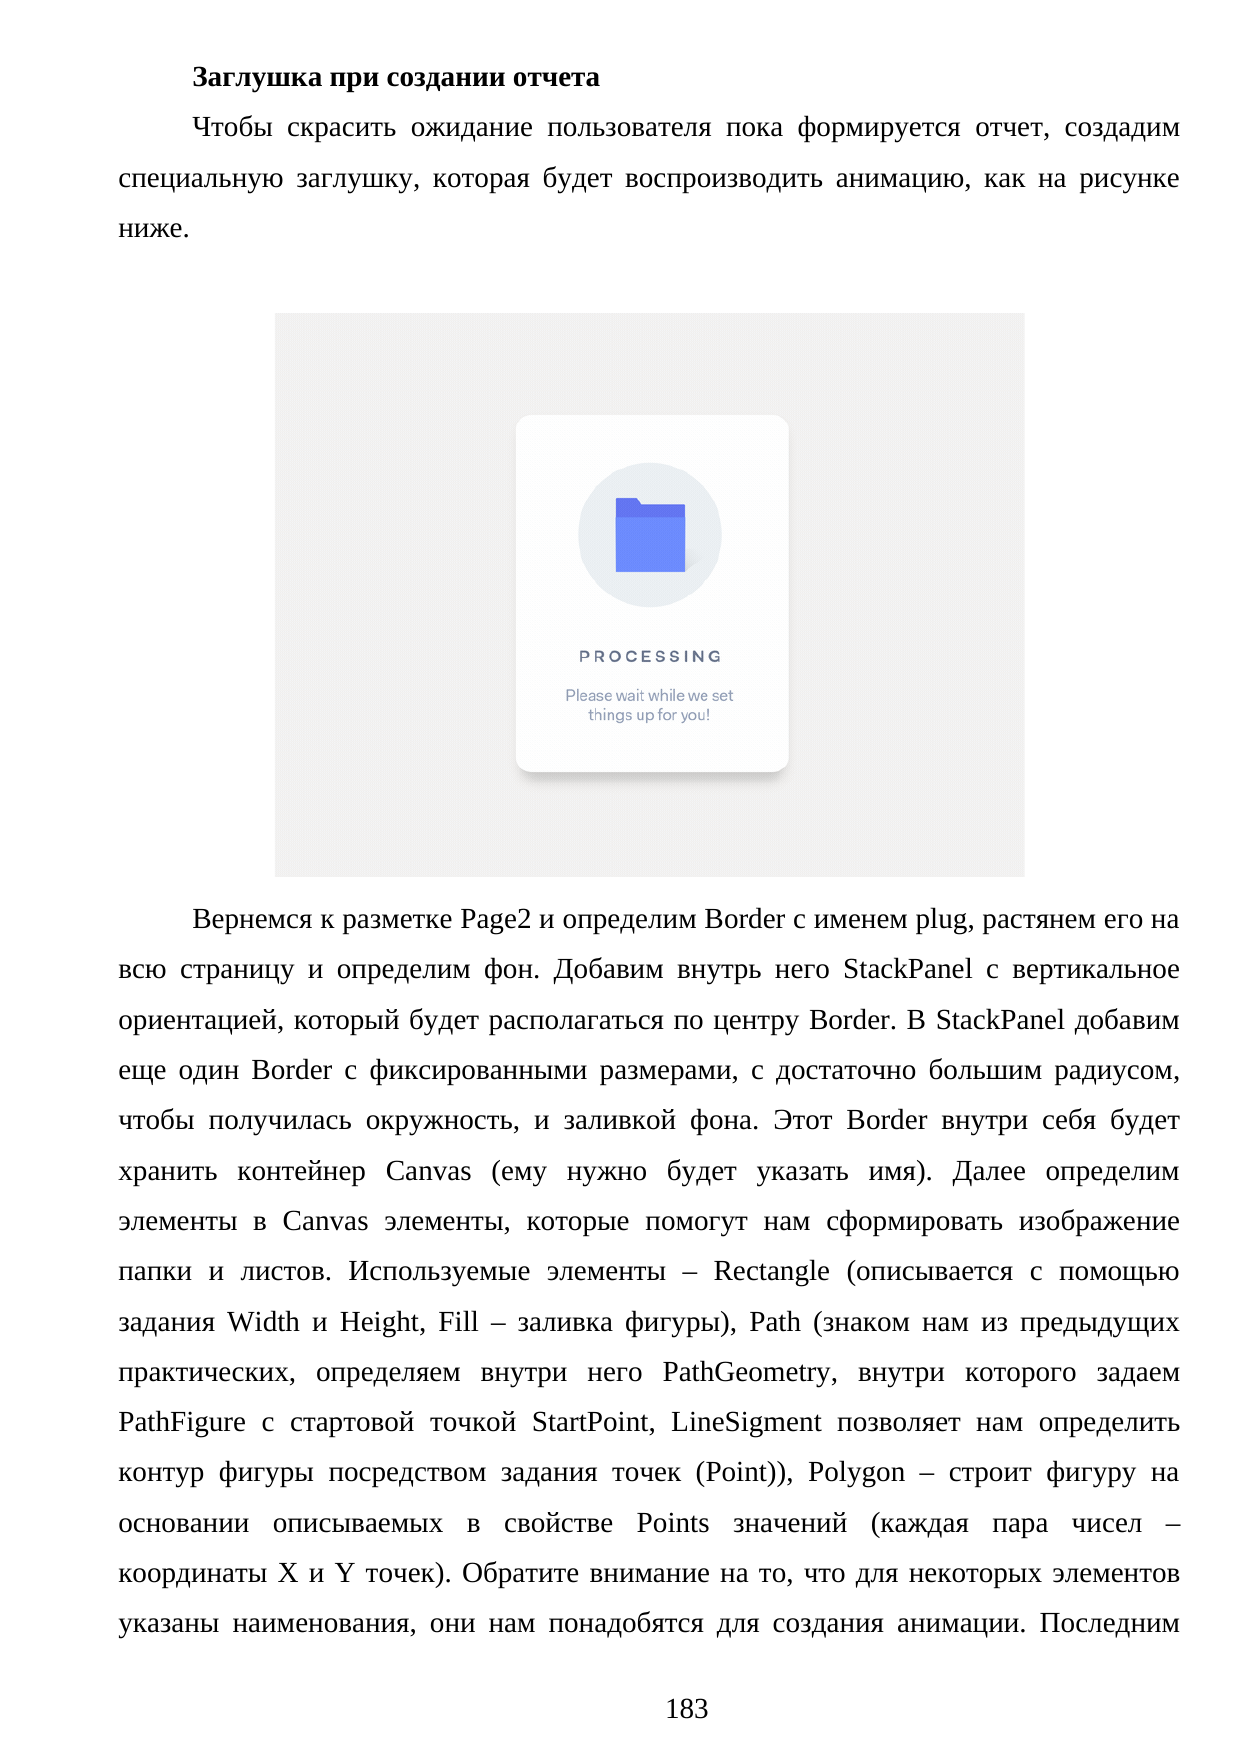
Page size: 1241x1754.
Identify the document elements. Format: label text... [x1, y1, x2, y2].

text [118, 901, 1181, 1639]
text Заглушка при создании отчета [118, 59, 1181, 93]
text Чтобы скрасить ожидание пользователя пока формируется отчет, создадим специальную заглушку, которая будет воспроизводить анимацию, как на рисунке ниже. [118, 109, 1181, 243]
picture [274, 313, 1025, 877]
